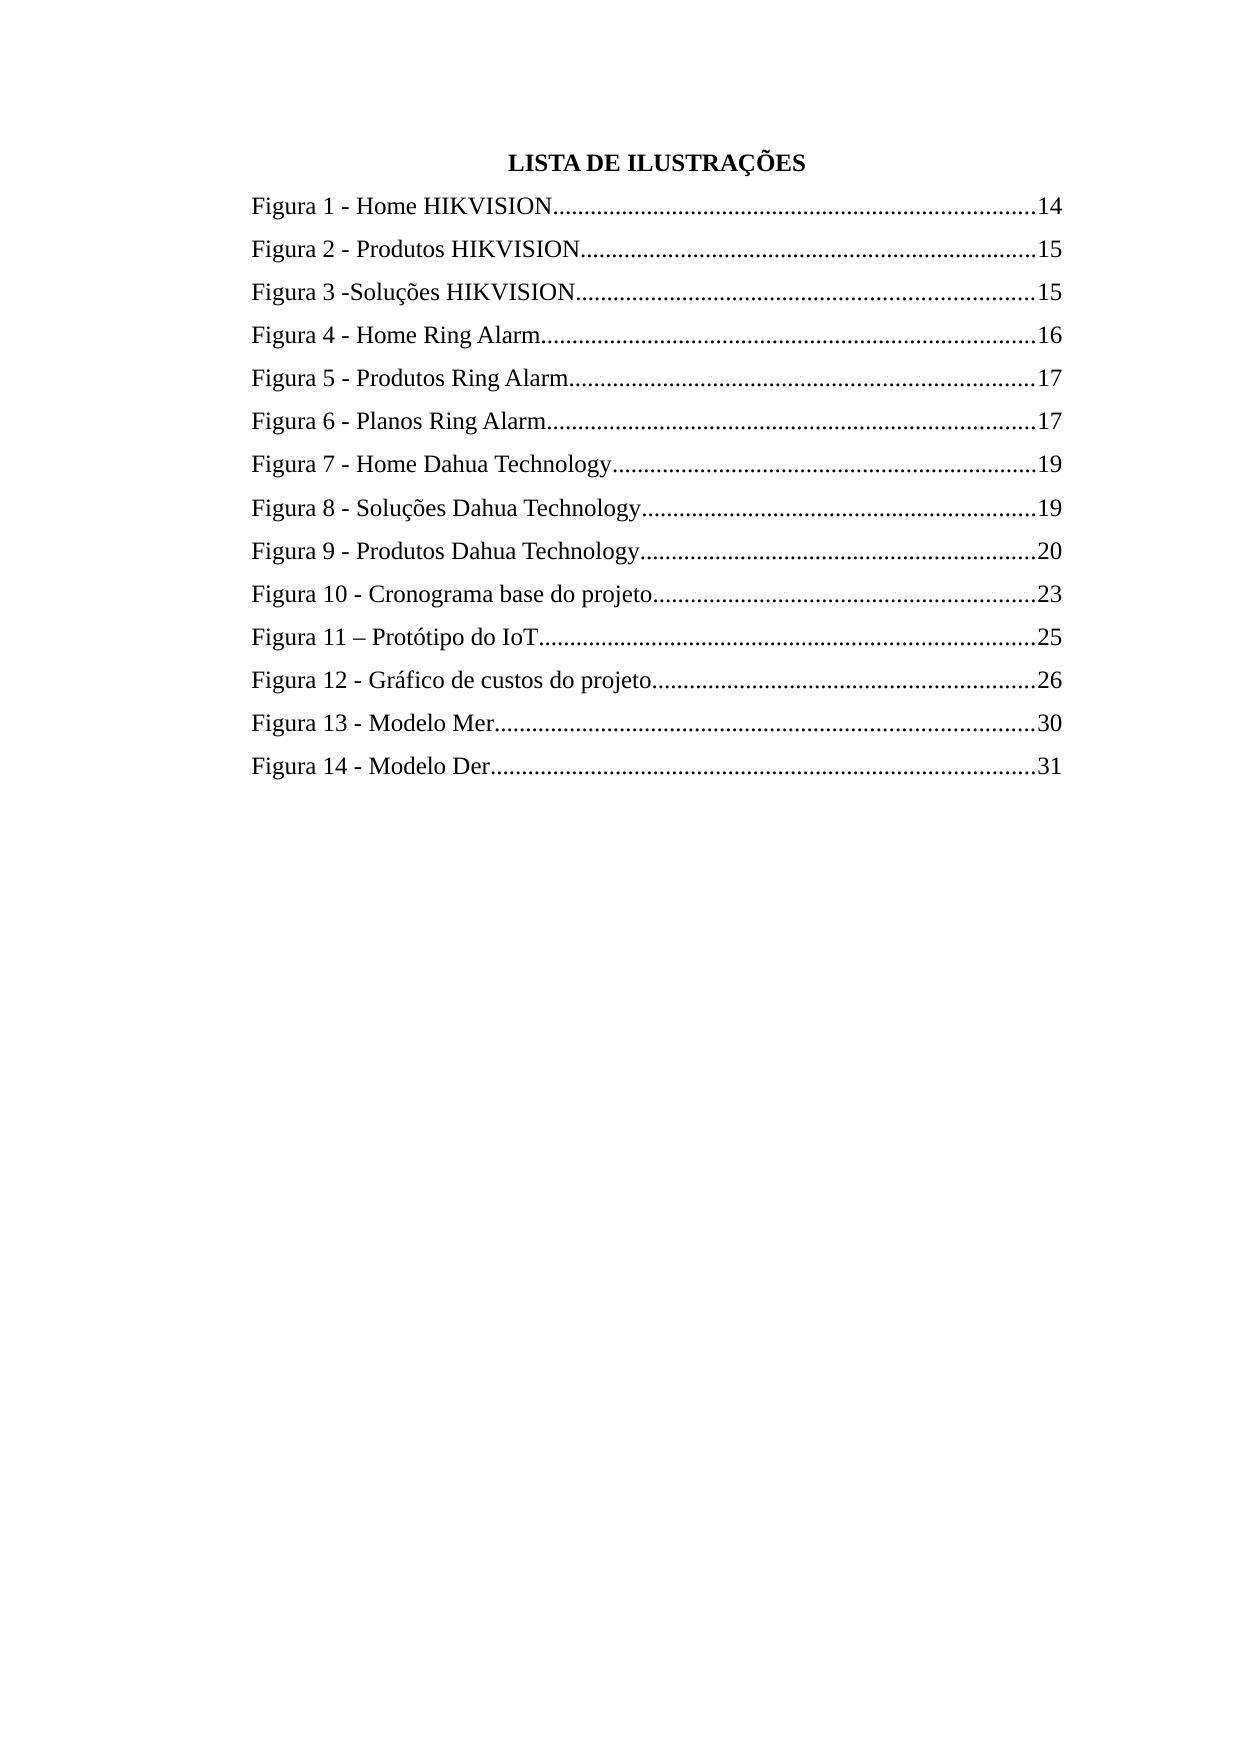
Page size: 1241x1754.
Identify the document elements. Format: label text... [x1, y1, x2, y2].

text Figura 14 - Modelo Der 31 [177, 751, 1063, 780]
text Figura 5 - Produtos Ring Alarm 17 [177, 363, 1063, 392]
text Figura 10 - Cronograma base do projeto 23 [177, 579, 1063, 608]
text Figura 4 - Home Ring Alarm 16 [177, 320, 1063, 349]
text Figura 7 - Home Dahua Technology 19 [177, 449, 1063, 478]
text Figura 1 - Home HIKVISION 14 [177, 191, 1063, 219]
text Figura 2 - Produtos HIKVISION 15 [177, 234, 1063, 263]
text Figura 8 - Soluções Dahua Technology 19 [177, 493, 1063, 521]
text LISTA DE ILUSTRAÇÕES [177, 148, 1063, 176]
text Figura 12 - Gráfico de custos do projeto 26 [177, 665, 1063, 694]
text Figura 3 -Soluções HIKVISION 15 [177, 277, 1063, 306]
text Figura 11 – Protótipo do IoT 25 [177, 622, 1063, 651]
text Figura 9 - Produtos Dahua Technology 20 [177, 536, 1063, 564]
text Figura 13 - Modelo Mer 30 [177, 708, 1063, 737]
text Figura 6 - Planos Ring Alarm 17 [177, 406, 1063, 435]
